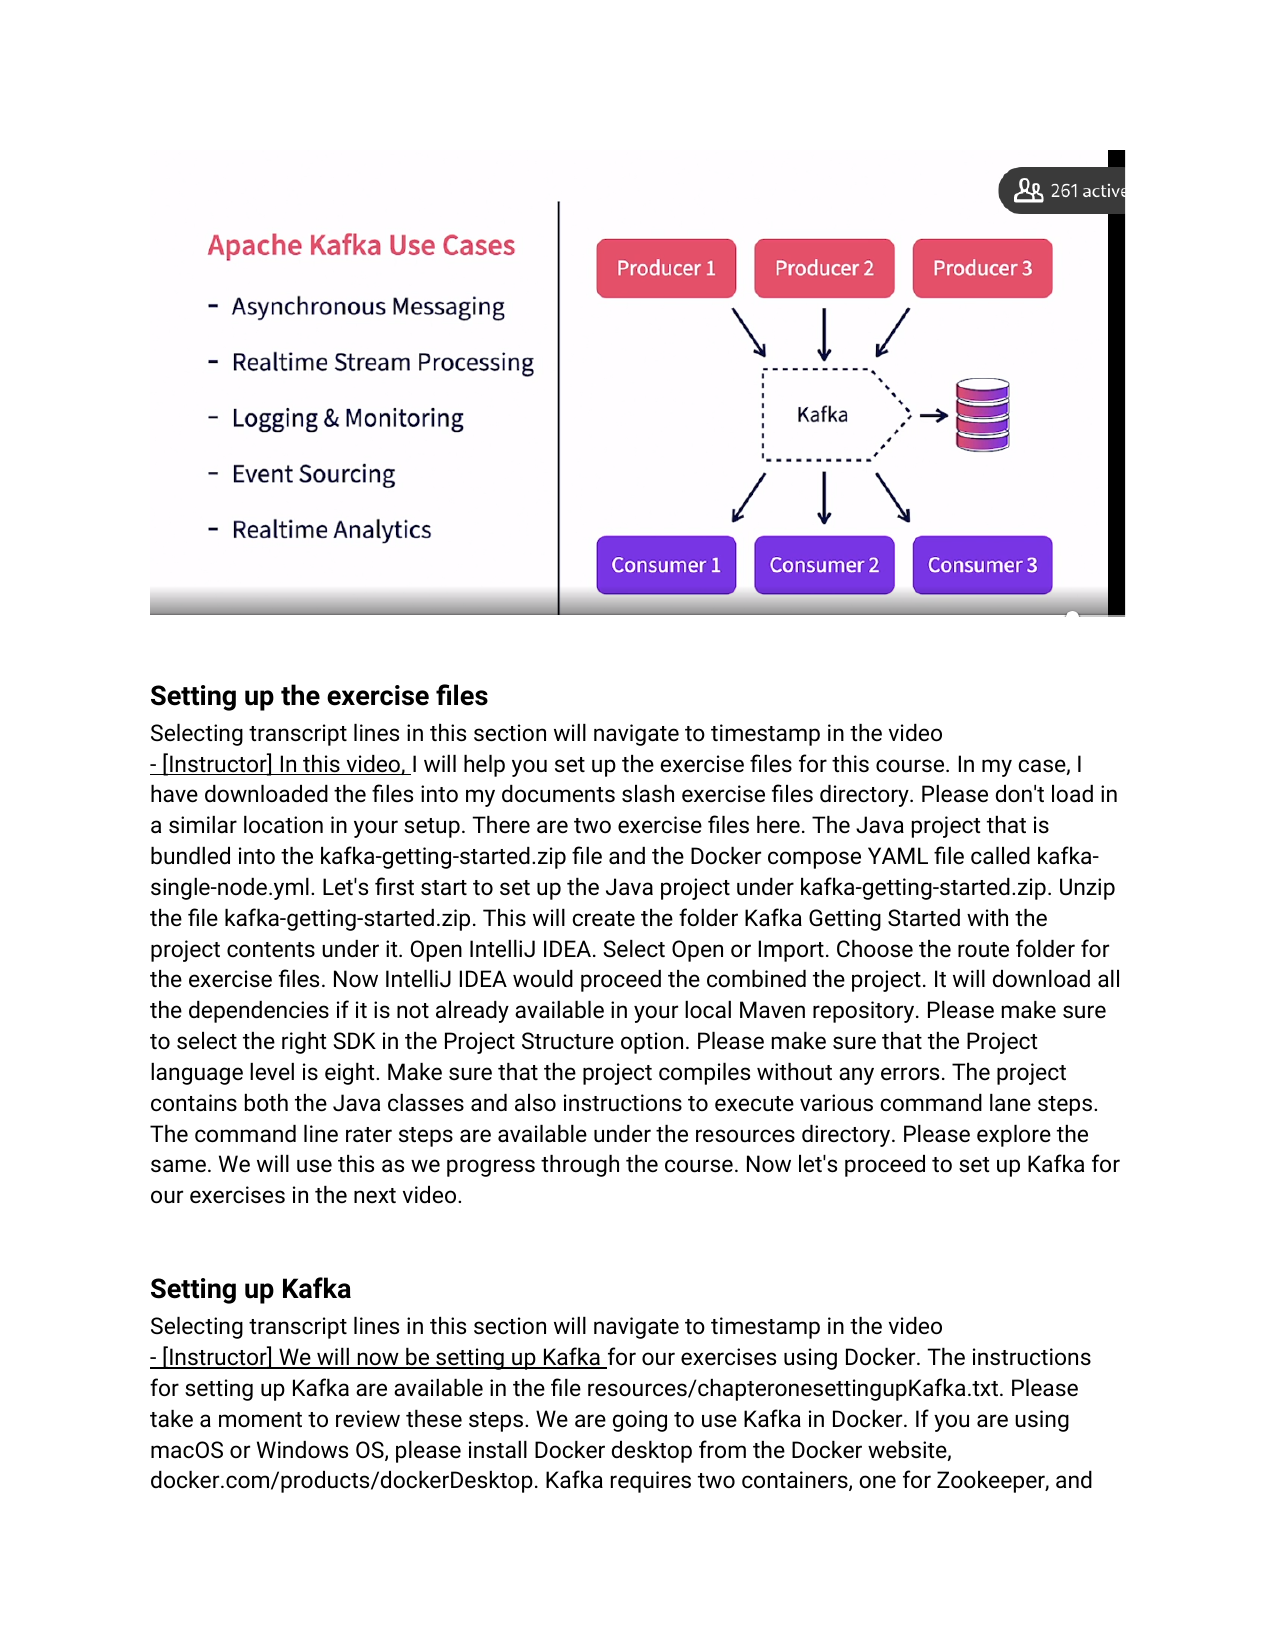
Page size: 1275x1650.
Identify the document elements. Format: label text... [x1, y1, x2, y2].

text Selecting transcript lines in this section will navigate to timestamp in the video [150, 720, 1125, 747]
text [150, 1344, 1125, 1494]
subtitle Setting up Kafka [150, 1273, 1125, 1305]
subtitle Setting up the exercise files [150, 680, 1125, 712]
text - [Instructor] In this video, I will help you set up the exercise files for this course. In my case, I have downloaded the files into my documents slash exercise files directory. Please don't load in a similar location in your setup. There are two exercise files here. The Java project that is bundled into the kafka-getting-started.zip file and the Docker compose YAML file called kafka-single-node.yml. Let's first start to set up the Java project under kafka-getting-started.zip. Unzip the file kafka-getting-started.zip. This will create the folder Kafka Getting Started with the project contents under it. Open IntelliJ IDEA. Select Open or Import. Choose the route folder for the exercise files. Now IntelliJ IDEA would proceed the combined the project. It will download all the dependencies if it is not already available in your local Maven repository. Please make sure to select the right SDK in the Project Structure option. Please make sure that the Project language level is eight. Make sure that the project compiles without any errors. The project contains both the Java classes and also instructions to execute various command lane steps. The command line rater steps are available under the resources directory. Please explore the same. We will use this as we progress through the course. Now let's proceed to set up Kafka for our exercises in the next video. [150, 751, 1125, 1209]
picture [150, 150, 1125, 617]
text Selecting transcript lines in this section will navigate to timestamp in the video [150, 1313, 1125, 1340]
